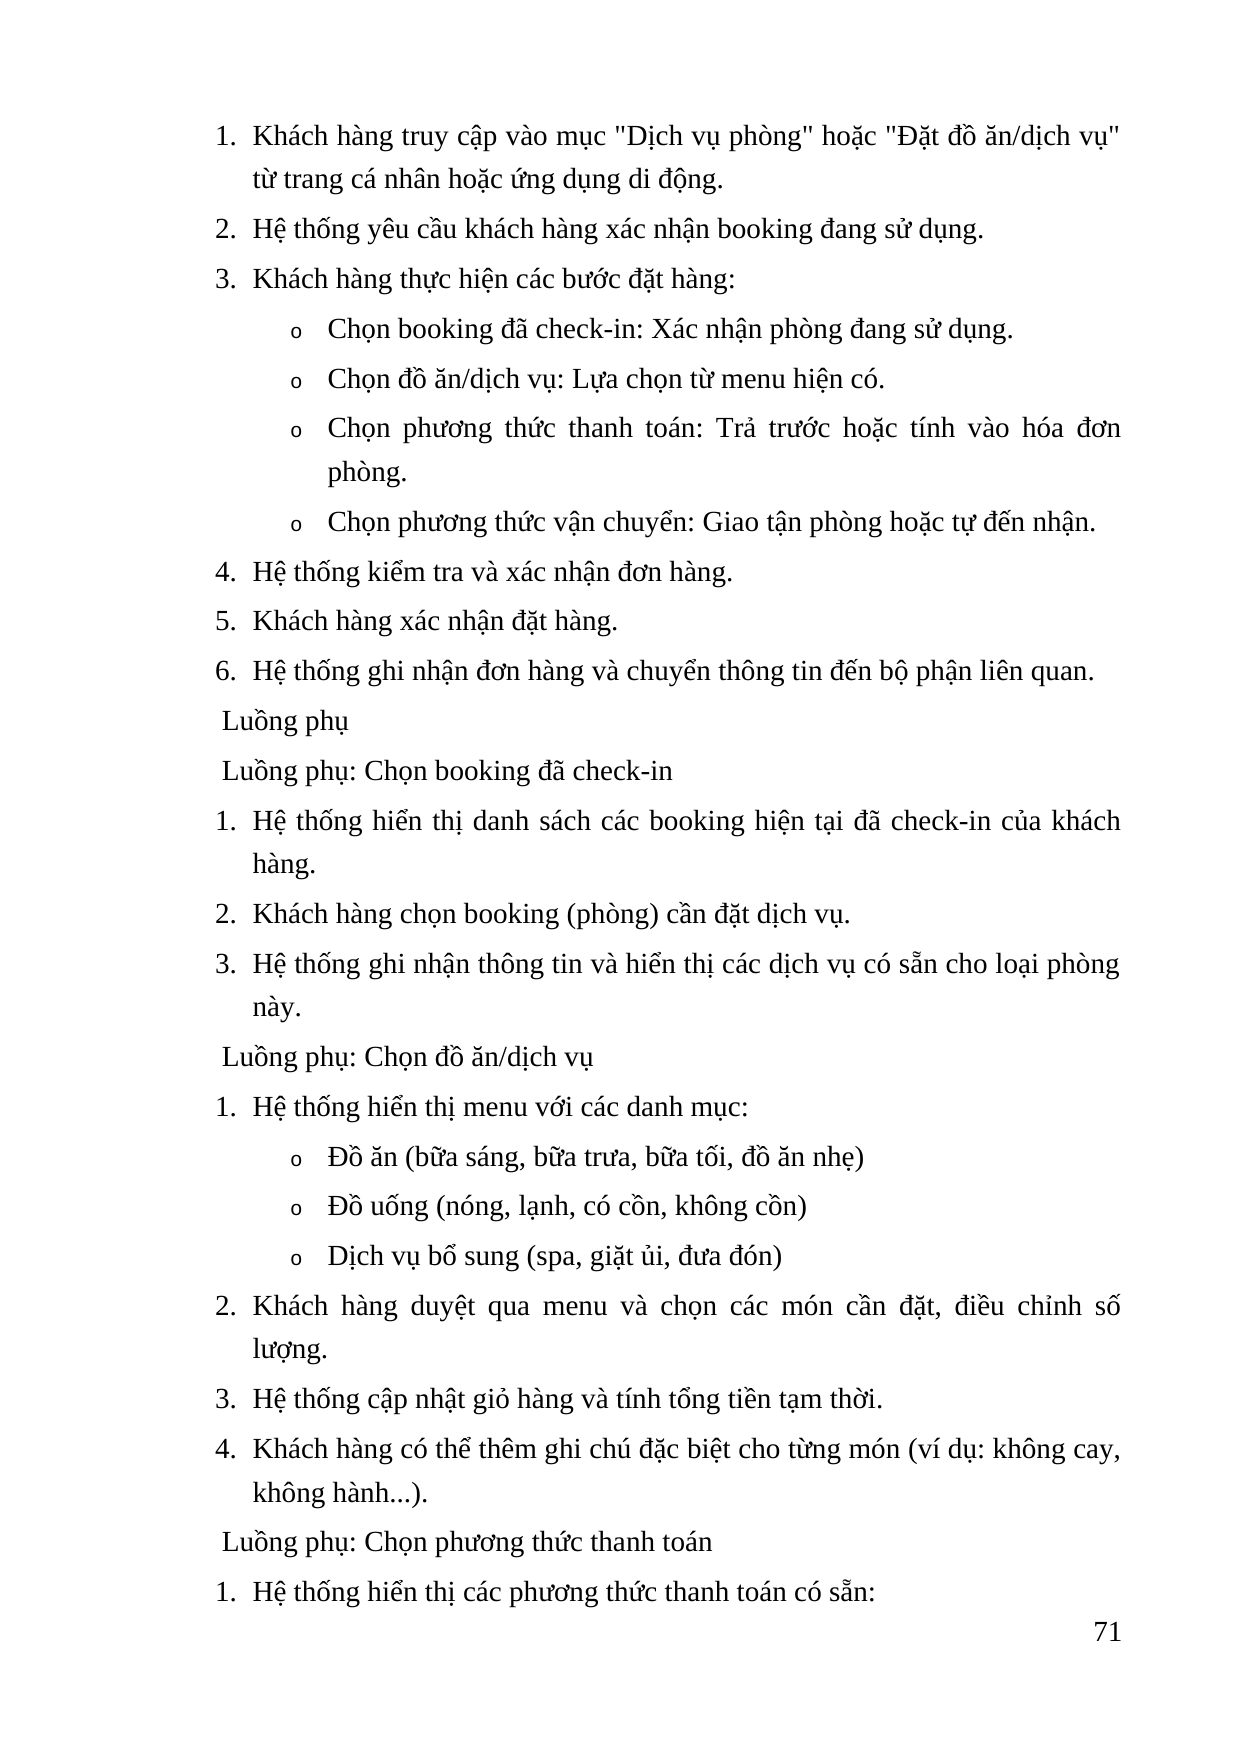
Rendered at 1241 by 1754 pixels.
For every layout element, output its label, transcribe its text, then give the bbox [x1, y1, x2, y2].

list Đồ ăn (bữa sáng, bữa trưa, bữa tối, đồ ăn nhẹ) [290, 1139, 1122, 1172]
list Khách hàng duyệt qua menu và chọn các món cần đặt, điều chỉnh số lượng. [215, 1288, 1122, 1365]
text Luồng phụ: Chọn phương thức thanh toán [177, 1524, 1122, 1558]
list Khách hàng chọn booking (phòng) cần đặt dịch vụ. [215, 896, 1122, 929]
list Đồ uống (nóng, lạnh, có cồn, không cồn) [290, 1188, 1122, 1222]
list Chọn đồ ăn/dịch vụ: Lựa chọn từ menu hiện có. [290, 361, 1122, 394]
list Hệ thống yêu cầu khách hàng xác nhận booking đang sử dụng. [215, 211, 1122, 245]
list Hệ thống ghi nhận thông tin và hiển thị các dịch vụ có sẵn cho loại phòng này. [215, 946, 1122, 1023]
list Hệ thống hiển thị các phương thức thanh toán có sẵn: [215, 1574, 1122, 1608]
text Luồng phụ: Chọn booking đã check-in [177, 753, 1122, 786]
list Chọn phương thức thanh toán: Trả trước hoặc tính vào hóa đơn phòng. [290, 411, 1122, 488]
text Luồng phụ [177, 703, 1122, 737]
list Hệ thống ghi nhận đơn hàng và chuyển thông tin đến bộ phận liên quan. [215, 653, 1122, 687]
list Khách hàng có thể thêm ghi chú đặc biệt cho từng món (ví dụ: không cay, không hành...). [215, 1431, 1122, 1508]
list Hệ thống hiển thị menu với các danh mục: [215, 1089, 1122, 1122]
list Chọn phương thức vận chuyển: Giao tận phòng hoặc tự đến nhận. [290, 504, 1122, 537]
list Hệ thống kiểm tra và xác nhận đơn hàng. [215, 554, 1122, 587]
text Luồng phụ: Chọn đồ ăn/dịch vụ [177, 1039, 1122, 1073]
list Hệ thống hiển thị danh sách các booking hiện tại đã check-in của khách hàng. [215, 803, 1122, 880]
list Khách hàng truy cập vào mục "Dịch vụ phòng" hoặc "Đặt đồ ăn/dịch vụ" từ trang cá nhân hoặc ứng dụng di động. [215, 118, 1122, 195]
list Chọn booking đã check-in: Xác nhận phòng đang sử dụng. [290, 311, 1122, 344]
list Dịch vụ bổ sung (spa, giặt ủi, đưa đón) [290, 1238, 1122, 1272]
list Hệ thống cập nhật giỏ hàng và tính tổng tiền tạm thời. [215, 1381, 1122, 1415]
list Khách hàng thực hiện các bước đặt hàng: [215, 261, 1122, 295]
list Khách hàng xác nhận đặt hàng. [215, 603, 1122, 637]
